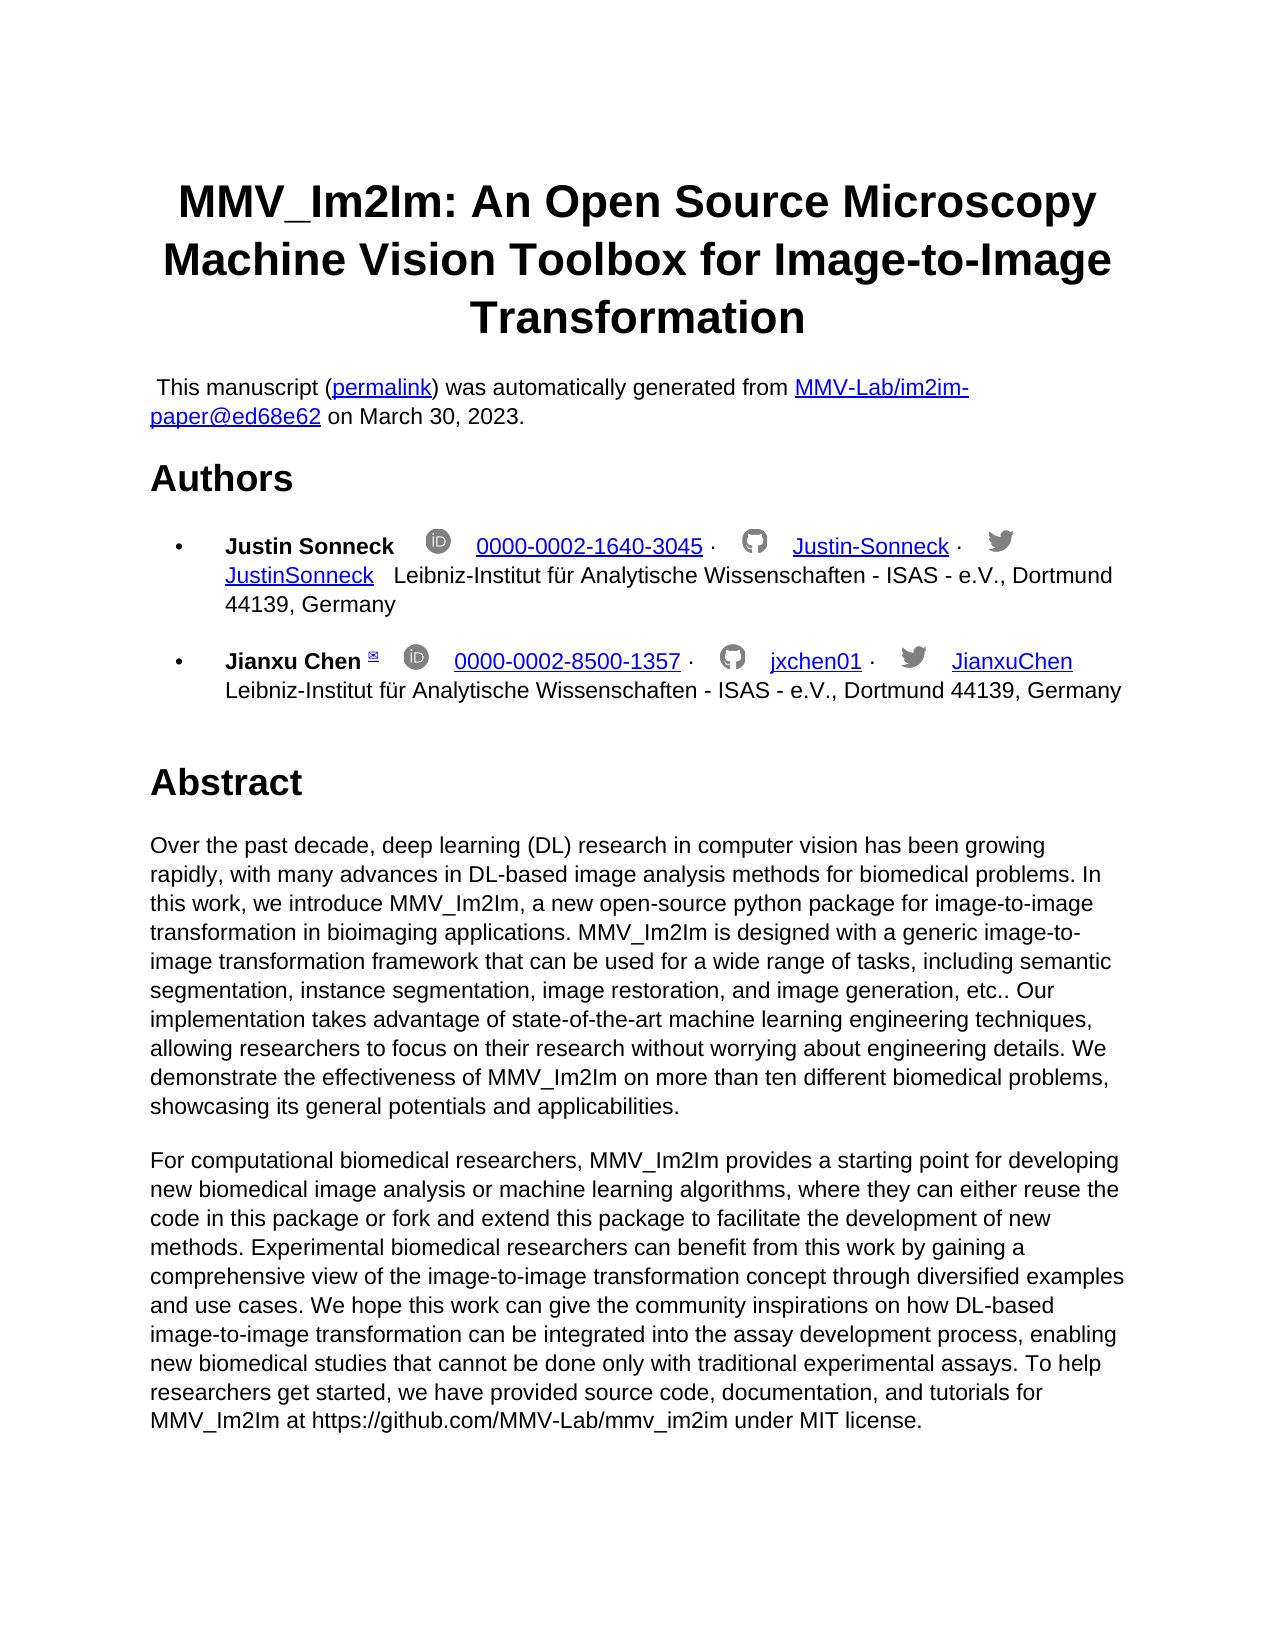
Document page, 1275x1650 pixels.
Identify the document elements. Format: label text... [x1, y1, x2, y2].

subtitle Authors [150, 457, 1125, 500]
text This manuscript (permalink) was automatically generated from MMV-Lab/im2im-paper@ed68e62 on March 30, 2023. [150, 374, 1125, 429]
text Over the past decade, deep learning (DL) research in computer vision has been growing rapidly, with many advances in DL-based image analysis methods for biomedical problems. In this work, we introduce MMV_Im2Im, a new open-source python package for image-to-image transformation in bioimaging applications. MMV_Im2Im is designed with a generic image-to-image transformation framework that can be used for a wide range of tasks, including semantic segmentation, instance segmentation, image restoration, and image generation, etc.. Our implementation takes advantage of state-of-the-art machine learning engineering techniques, allowing researchers to focus on their research without worrying about engineering details. We demonstrate the effectiveness of MMV_Im2Im on more than ten different biomedical problems, showcasing its general potentials and applicabilities. [150, 832, 1125, 1119]
text For computational biomedical researchers, MMV_Im2Im provides a starting point for developing new biomedical image analysis or machine learning algorithms, where they can either reuse the code in this package or fork and extend this package to facilitate the development of new methods. Experimental biomedical researchers can benefit from this work by gaining a comprehensive view of the image-to-image transformation concept through diversified examples and use cases. We hope this work can give the community inspirations on how DL-based image-to-image transformation can be integrated into the assay development process, enabling new biomedical studies that cannot be done only with traditional experimental assays. To help researchers get started, we have provided source code, documentation, and tutorials for MMV_Im2Im at https://github.com/MMV-Lab/mmv_im2im under MIT license. [150, 1147, 1125, 1434]
title MMV_Im2Im: An Open Source Microscopy Machine Vision Toolbox for Image-to-Image Transformation [150, 175, 1125, 343]
picture [426, 529, 451, 554]
picture [988, 529, 1014, 554]
list Jianxu Chen ✉ 0000-0002-8500-1357 · jxchen01 · JianxuChen Leibniz-Institut für Analytische Wissenschaften - ISAS - e.V., Dortmund 44139, Germany [175, 644, 1125, 732]
picture [720, 644, 745, 670]
subtitle Abstract [150, 760, 1125, 803]
list Justin Sonneck 0000-0002-1640-3045 · Justin-Sonneck · JustinSonneck Leibniz-Institut für Analytische Wissenschaften - ISAS - e.V., Dortmund 44139, Germany [175, 529, 1125, 617]
picture [901, 644, 927, 670]
picture [742, 529, 768, 554]
picture [403, 644, 429, 670]
